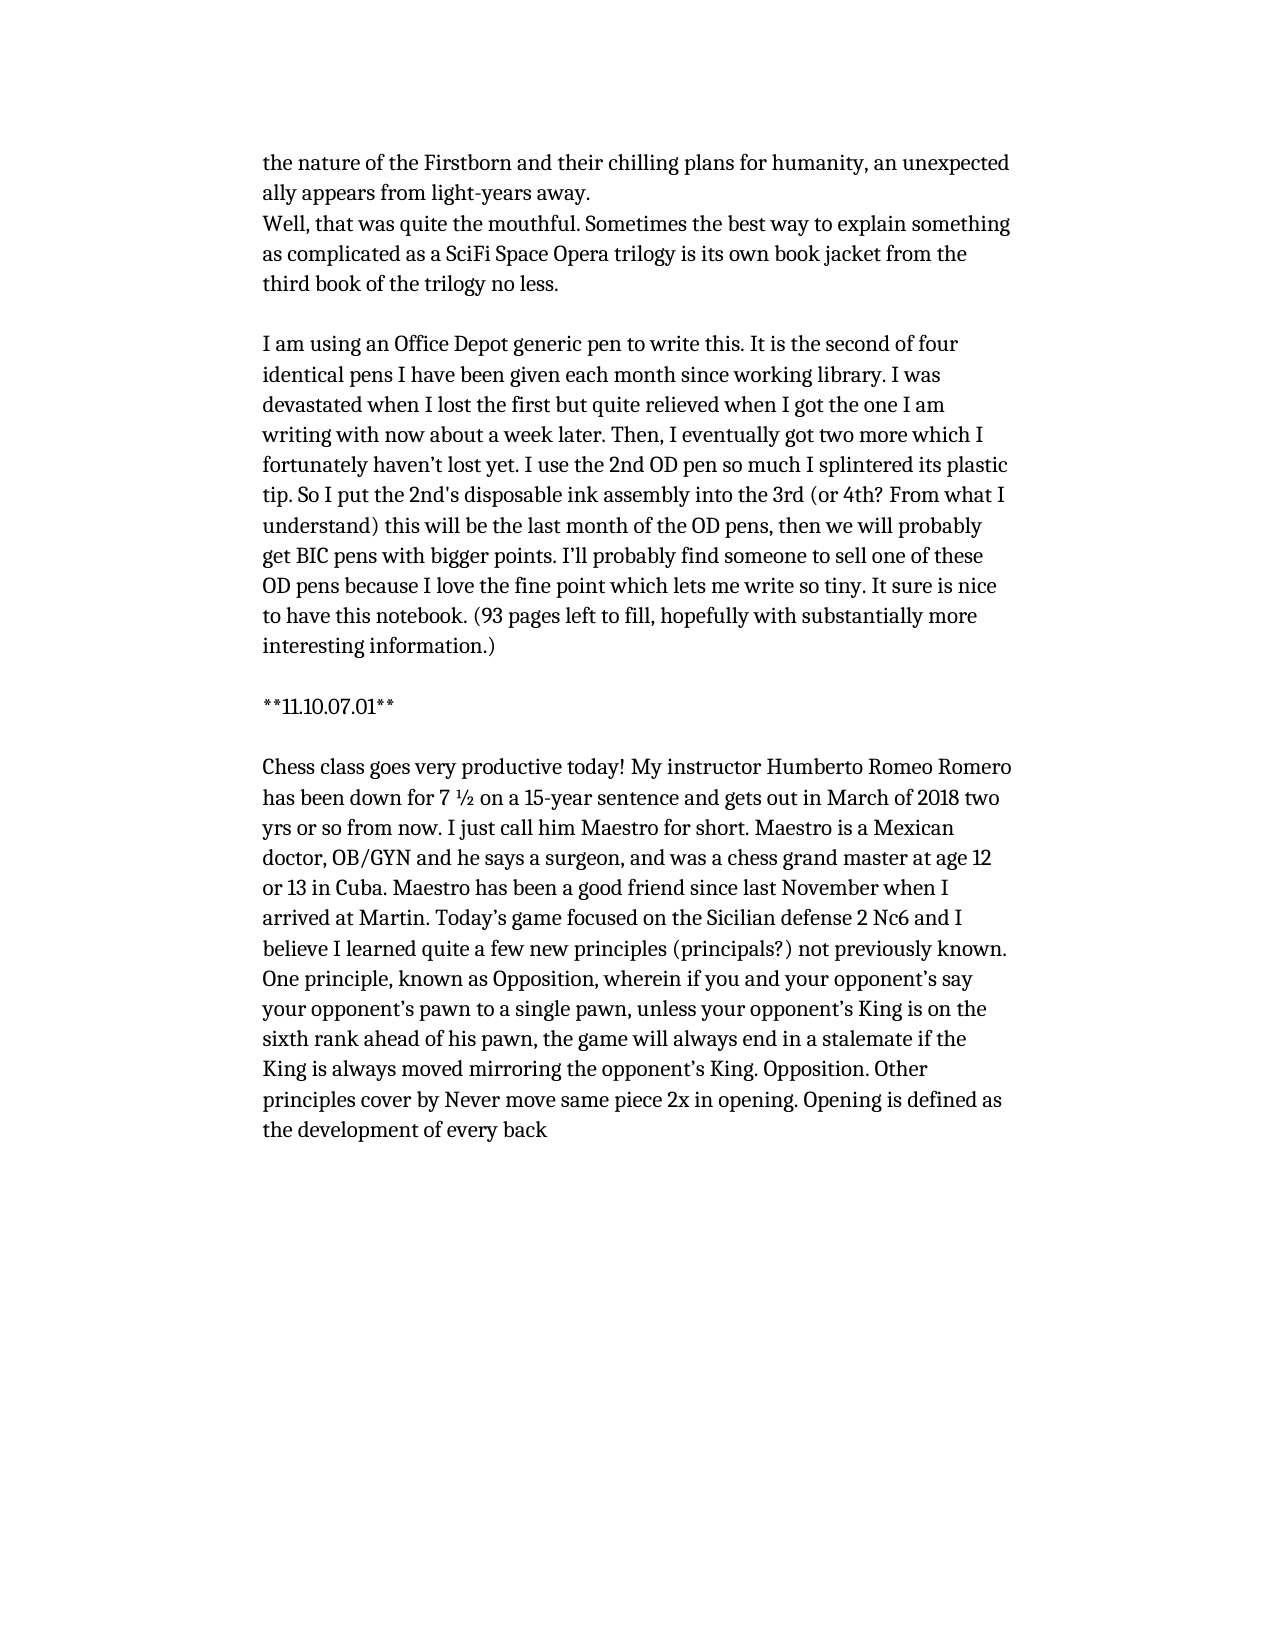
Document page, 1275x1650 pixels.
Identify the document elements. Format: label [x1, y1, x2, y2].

text [262, 150, 1012, 1143]
